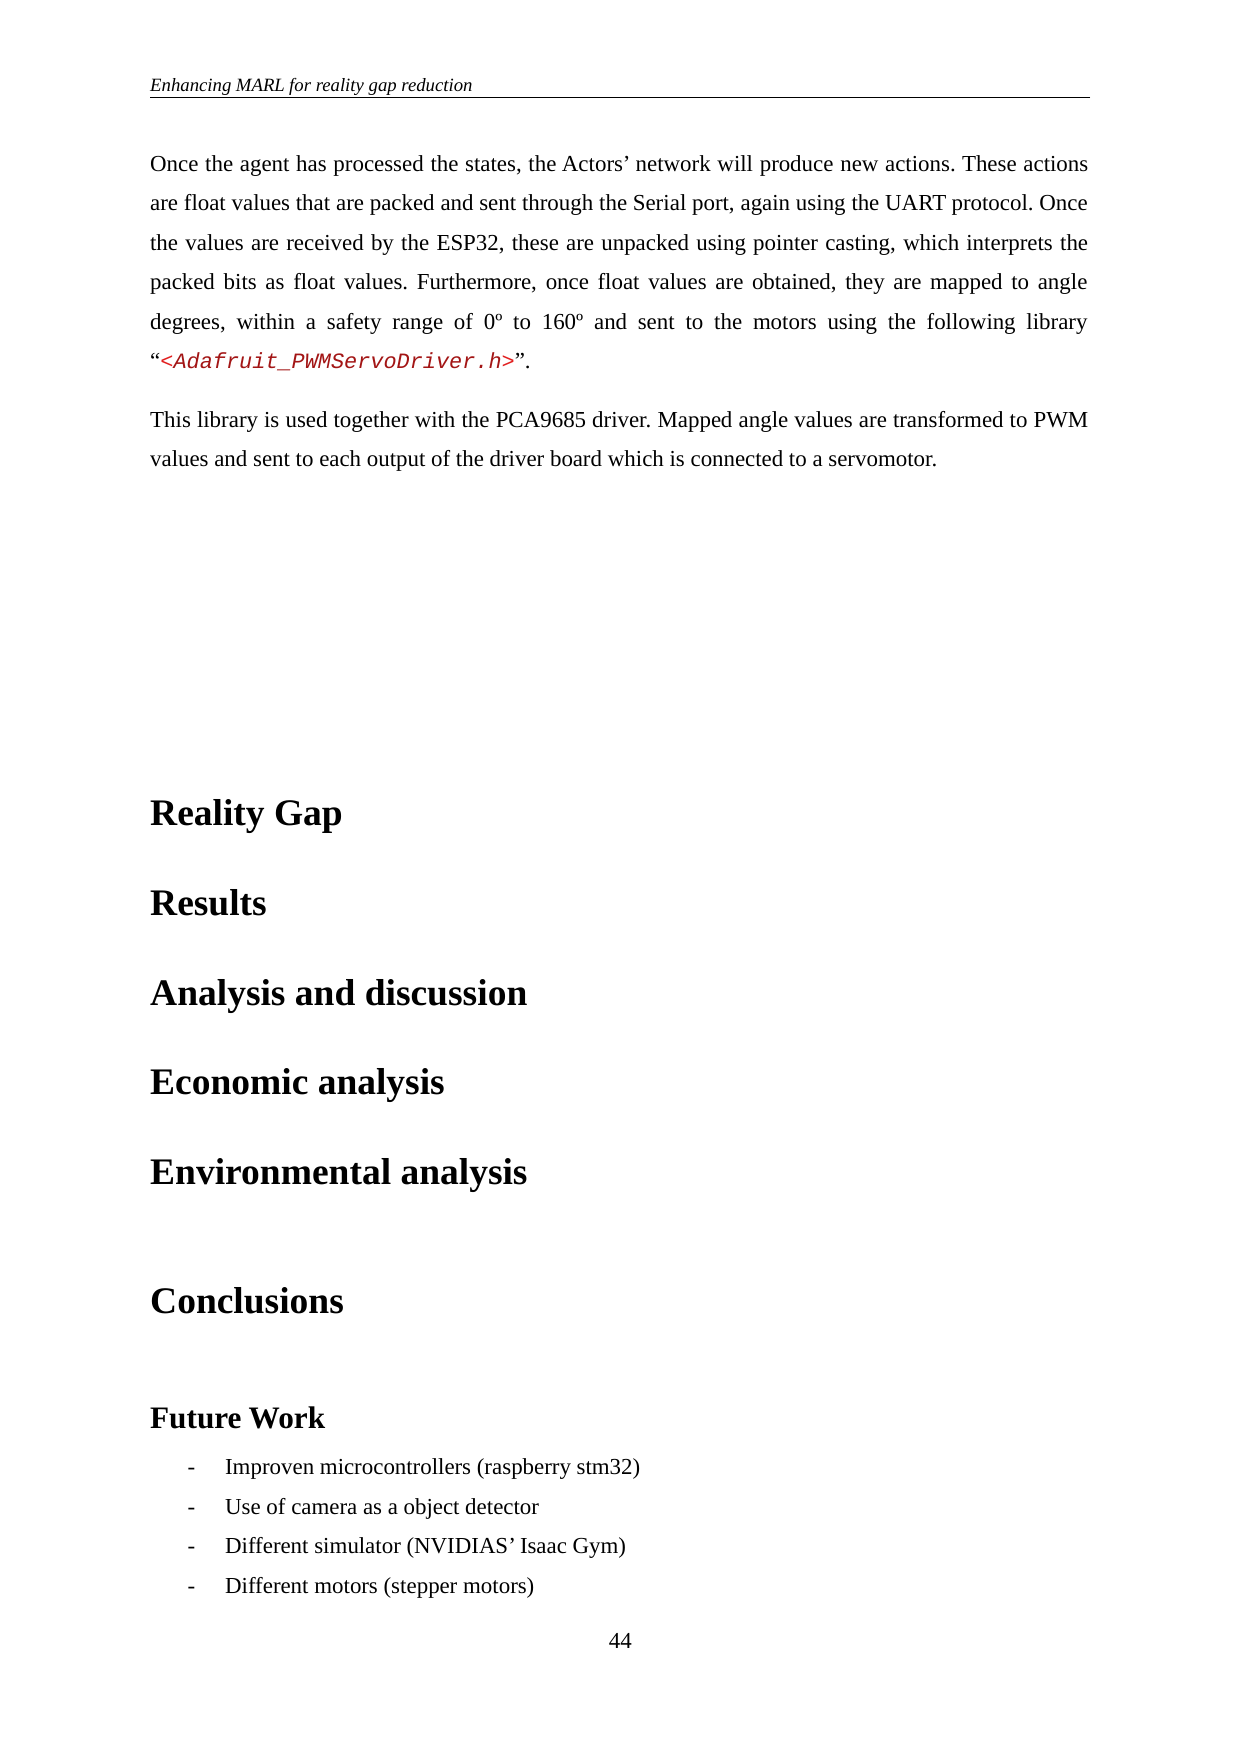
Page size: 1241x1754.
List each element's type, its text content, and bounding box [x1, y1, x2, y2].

subtitle Future Work [150, 1399, 1090, 1435]
subtitle Conclusions [150, 1278, 1090, 1322]
subtitle Economic analysis [150, 1060, 1090, 1103]
list Different motors (stepper motors) [187, 1572, 1090, 1598]
subtitle Reality Gap [150, 791, 1090, 834]
list Improven microcontrollers (raspberry stm32) [187, 1453, 1090, 1479]
list Different simulator (NVIDIAS’ Isaac Gym) [187, 1532, 1090, 1558]
list Use of camera as a object detector [187, 1493, 1090, 1519]
subtitle Analysis and discussion [150, 970, 1090, 1013]
subtitle Environmental analysis [150, 1149, 1090, 1192]
subtitle Results [150, 880, 1090, 923]
text This library is used together with the PCA9685 driver. Mapped angle values are transformed to PWM values and sent to each output of the driver board which is connected to a servomotor. [150, 406, 1090, 472]
text Once the agent has processed the states, the Actors’ network will produce new actions. These actions are float values that are packed and sent through the Serial port, again using the UART protocol. Once the values are received by the ESP32, these are unpacked using pointer casting, which interprets the packed bits as float values. Furthermore, once float values are obtained, they are mapped to angle degrees, within a safety range of 0º to 160º and sent to the motors using the following library “<Adafruit_PWMServoDriver.h>”. [150, 150, 1090, 375]
